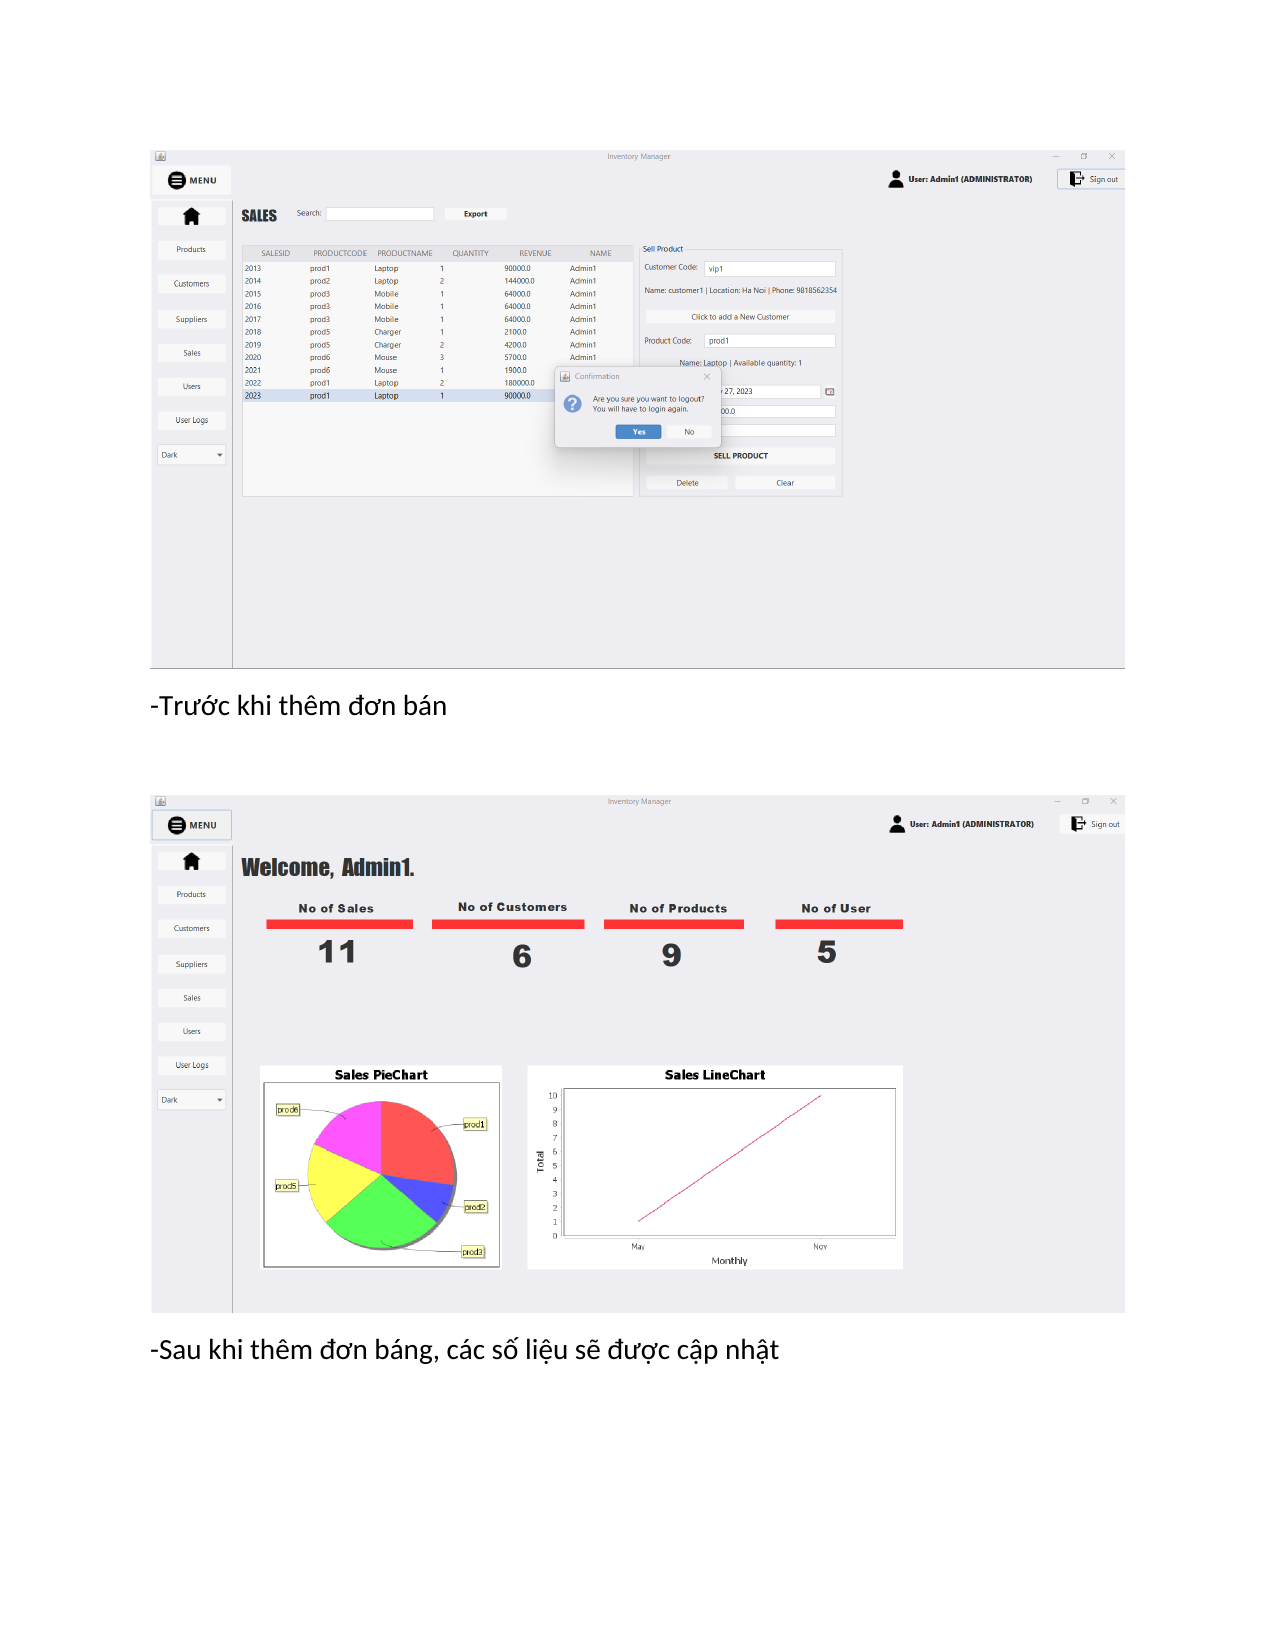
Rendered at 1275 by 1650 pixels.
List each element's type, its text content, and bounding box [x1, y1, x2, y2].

text -Sau khi thêm đơn báng, các số liệu sẽ được cập nhật [150, 1331, 1125, 1367]
picture [150, 795, 1125, 1313]
text -Trước khi thêm đơn bán [150, 687, 1125, 722]
picture [150, 150, 1125, 669]
